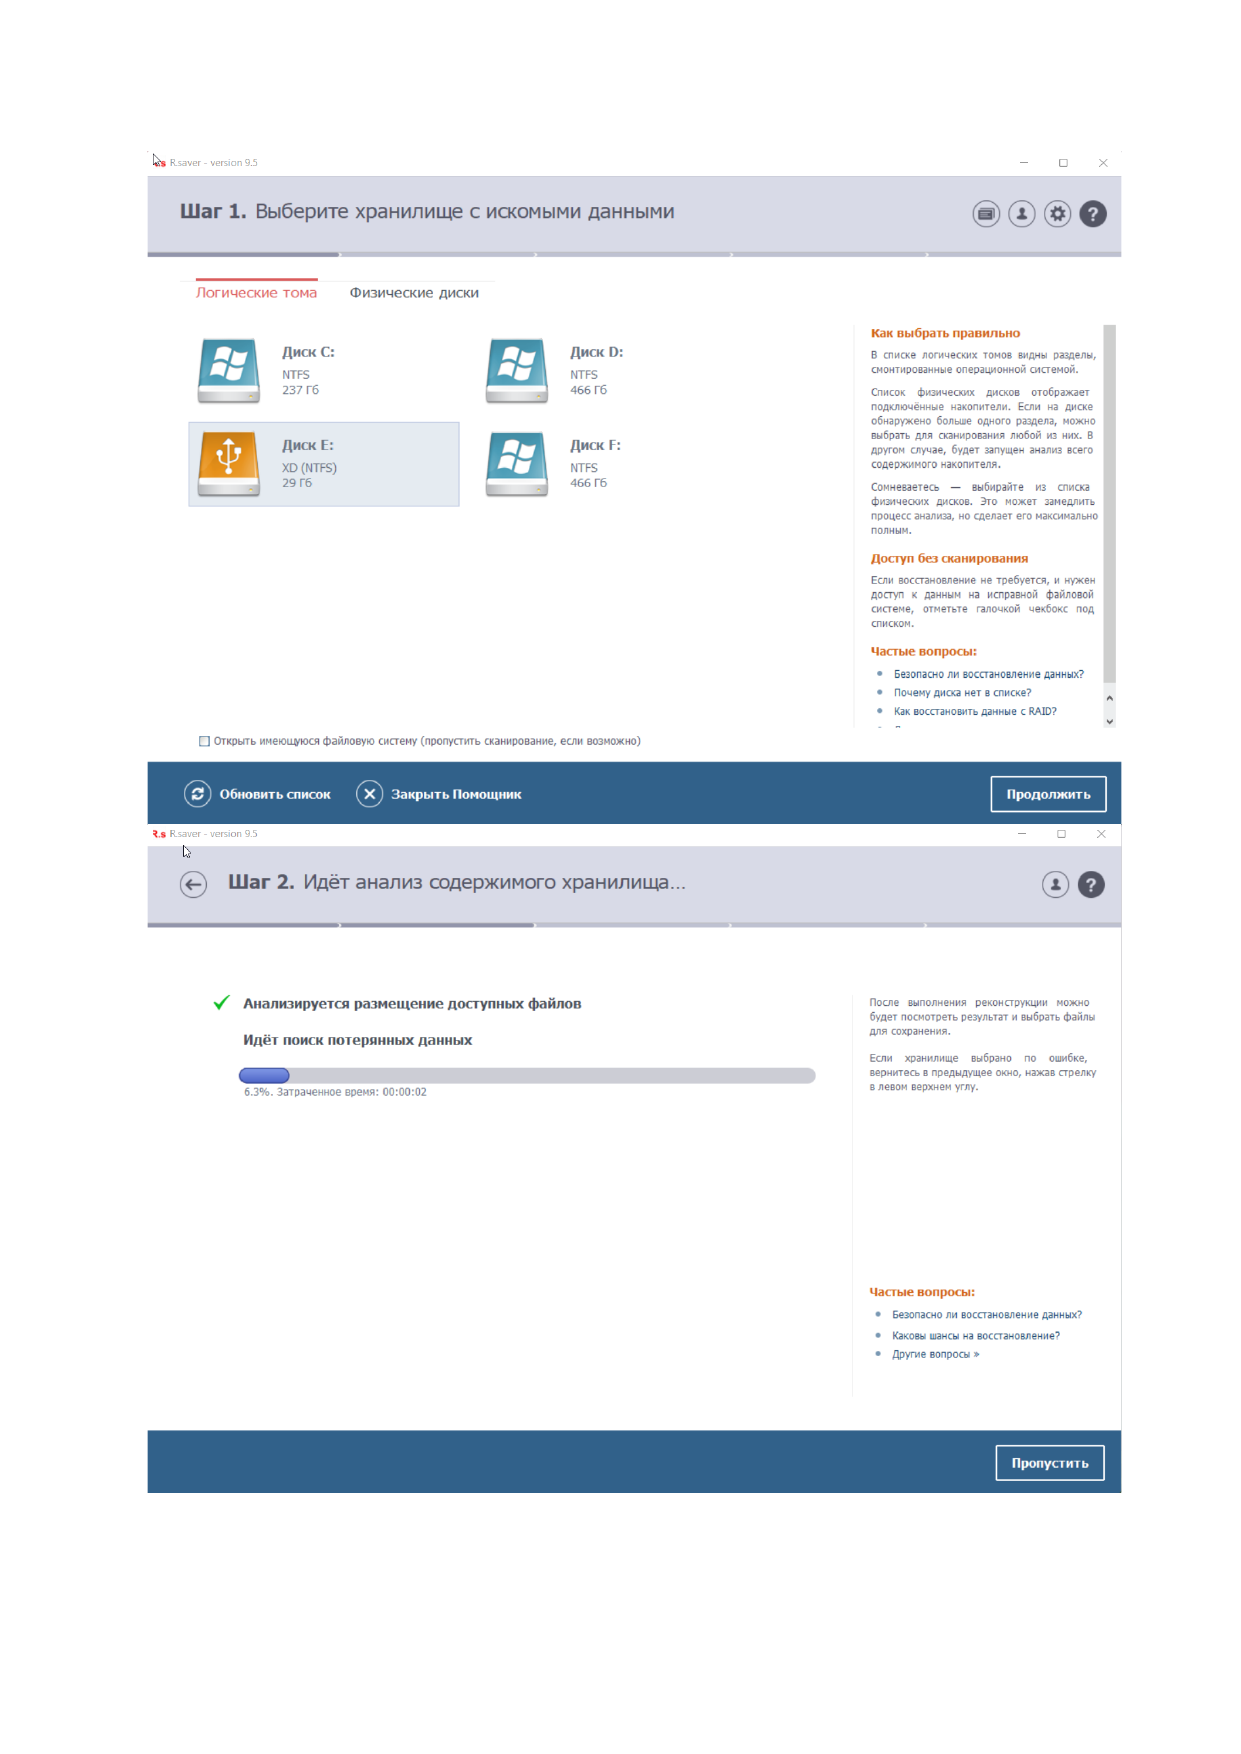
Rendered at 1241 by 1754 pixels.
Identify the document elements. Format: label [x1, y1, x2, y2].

picture [147, 151, 1122, 1493]
